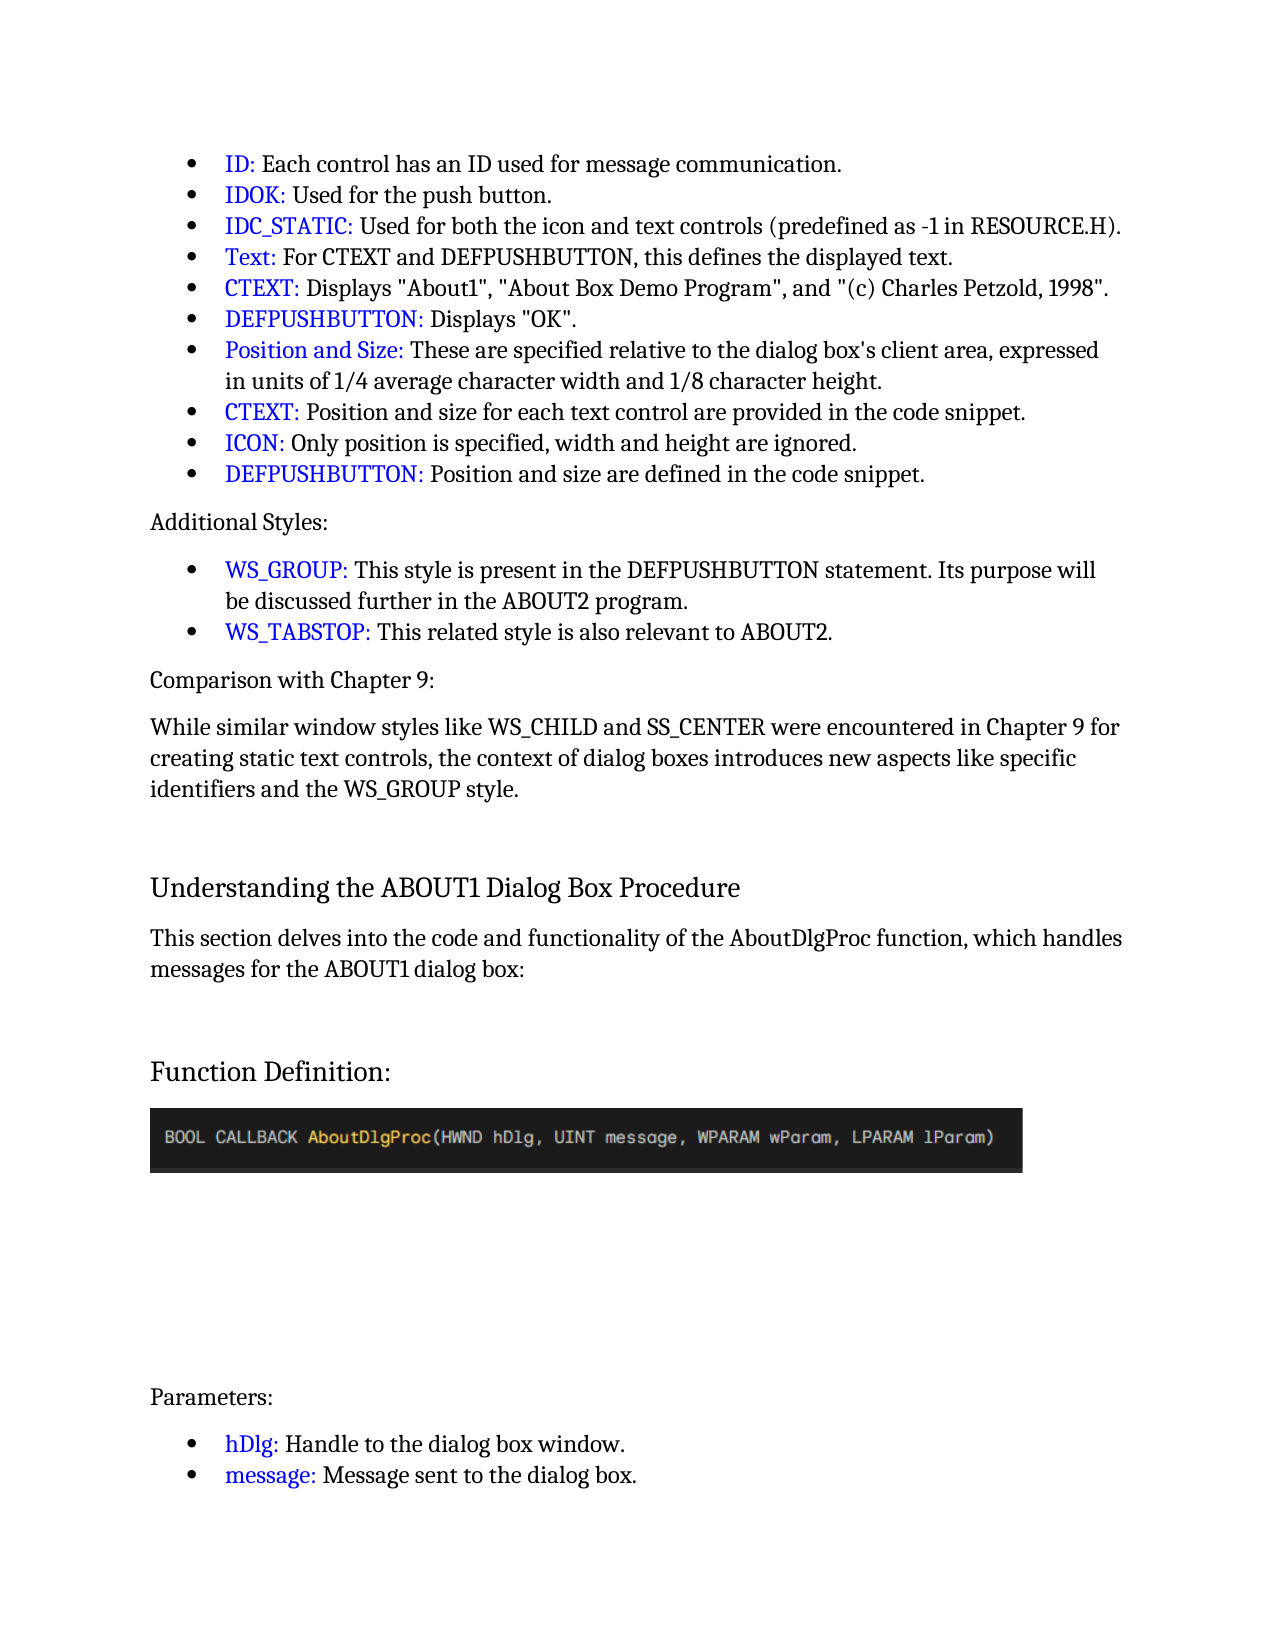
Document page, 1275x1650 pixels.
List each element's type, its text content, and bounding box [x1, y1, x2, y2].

list CTEXT: Displays "About1", "About Box Demo Program", and "(c) Charles Petzold, 1998". [187, 274, 1125, 303]
list CTEXT: Position and size for each text control are provided in the code snippet. [187, 398, 1125, 427]
list WS_GROUP: This style is present in the DEFPUSHBUTTON statement. Its purpose will be discussed further in the ABOUT2 program. [187, 556, 1125, 616]
picture [150, 1108, 1023, 1173]
text Comparison with Chapter 9: [150, 666, 1125, 694]
text Function Definition: [150, 1055, 1125, 1089]
list hDlg: Handle to the dialog box window. [187, 1430, 1125, 1459]
list ID: Each control has an ID used for message communication. [187, 150, 1125, 179]
list Text: For CTEXT and DEFPUSHBUTTON, this defines the displayed text. [187, 243, 1125, 272]
list ICON: Only position is specified, width and height are ignored. [187, 429, 1125, 458]
list Position and Size: These are specified relative to the dialog box's client area, expressed in units of 1/4 average character width and 1/8 character height. [187, 336, 1125, 396]
list WS_TABSTOP: This related style is also relevant to ABOUT2. [187, 618, 1125, 647]
list IDOK: Used for the push button. [187, 181, 1125, 210]
text While similar window styles like WS_CHILD and SS_CENTER were encountered in Chapter 9 for creating static text controls, the context of dialog boxes introduces new aspects like specific identifiers and the WS_GROUP style. [150, 713, 1125, 804]
list IDC_STATIC: Used for both the icon and text controls (predefined as -1 in RESOURCE.H). [187, 212, 1125, 241]
text Additional Styles: [150, 508, 1125, 537]
list message: Message sent to the dialog box. [187, 1461, 1125, 1490]
text This section delves into the code and functionality of the AboutDlgProc function, which handles messages for the ABOUT1 dialog box: [150, 924, 1125, 983]
text Understanding the ABOUT1 Dialog Box Procedure [150, 871, 1125, 904]
list DEFPUSHBUTTON: Displays "OK". [187, 305, 1125, 334]
text Parameters: [150, 1382, 1125, 1411]
list DEFPUSHBUTTON: Position and size are defined in the code snippet. [187, 460, 1125, 489]
